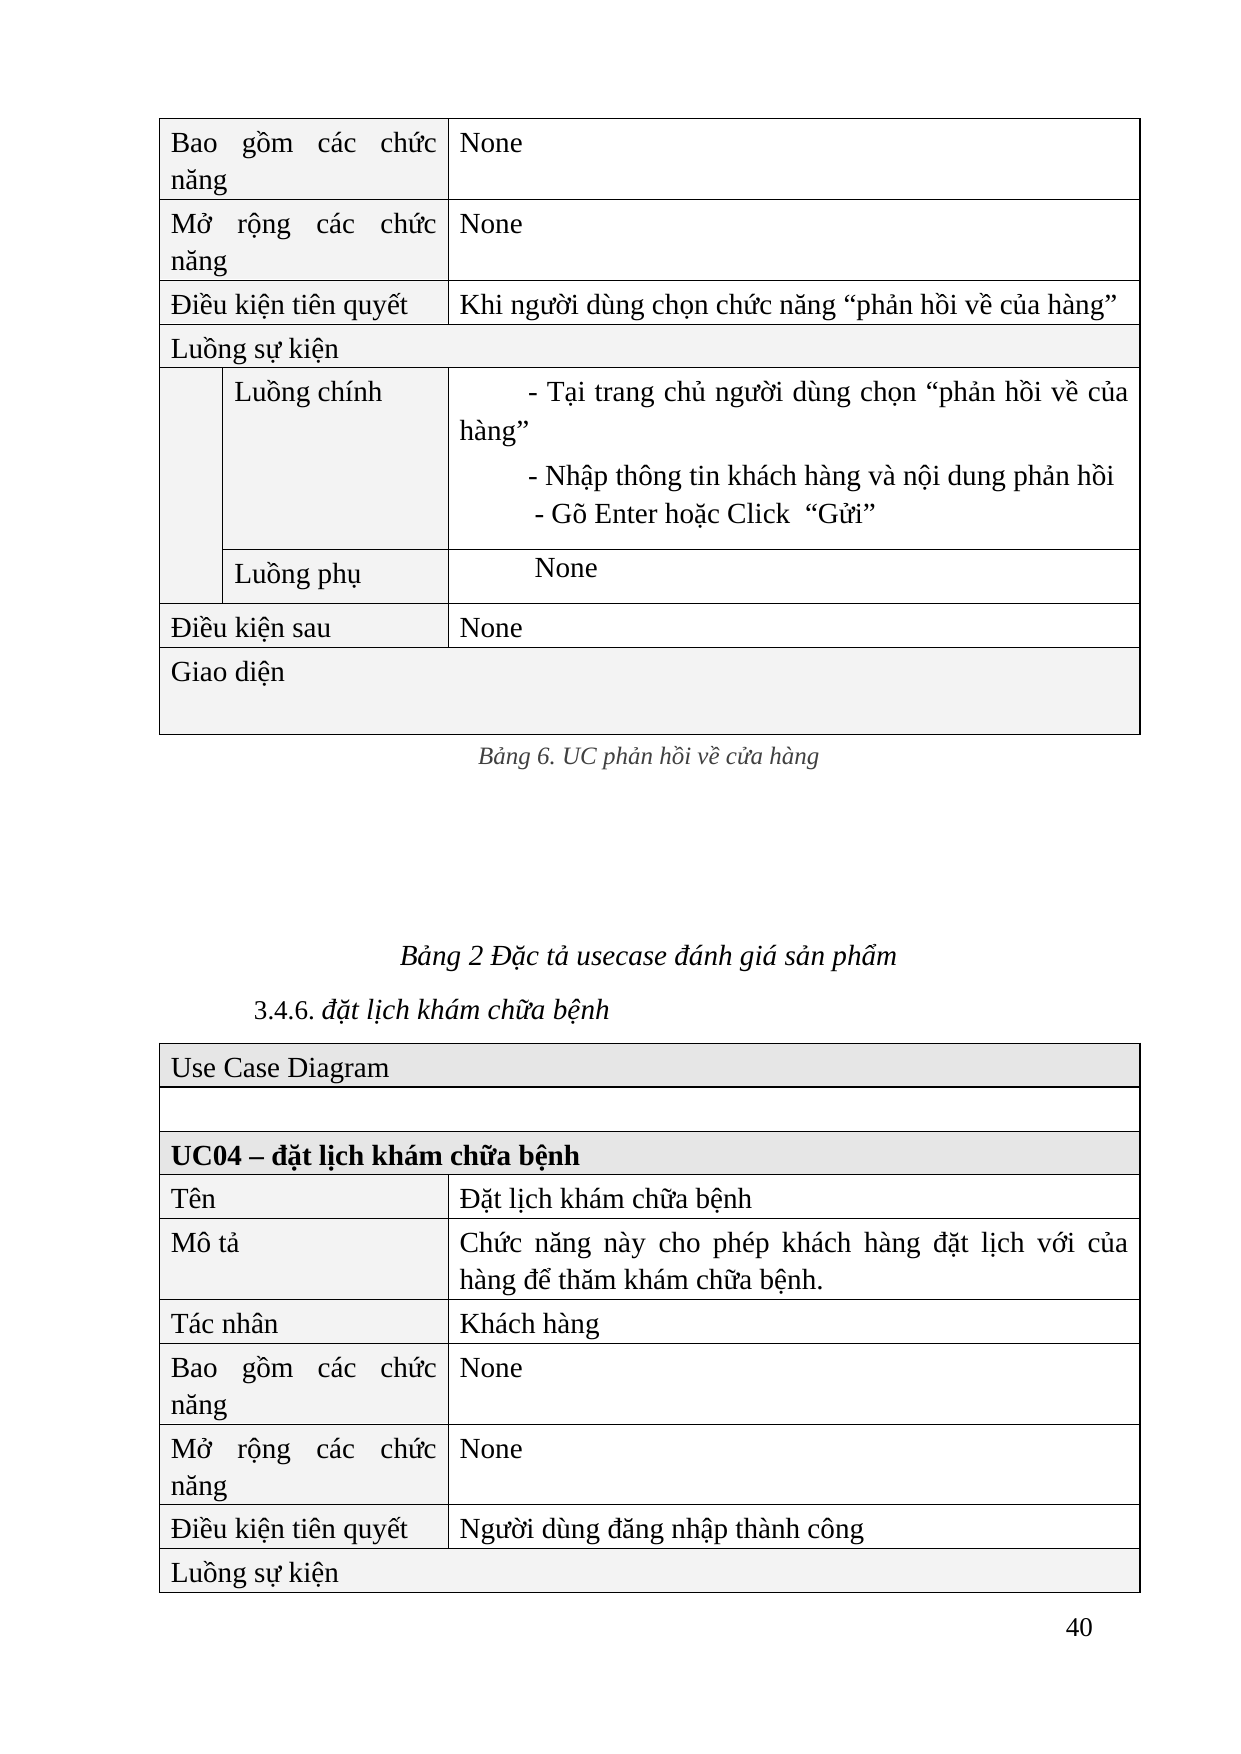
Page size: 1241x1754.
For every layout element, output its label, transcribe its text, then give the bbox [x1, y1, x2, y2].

table_cell Điều kiện sau [160, 604, 448, 647]
table_cell None [449, 1425, 1139, 1504]
table_cell Chức năng này cho phép khách hàng đặt lịch với của hàng để thăm khám chữa bệnh. [449, 1219, 1139, 1299]
table_cell UC04 – đặt lịch khám chữa bệnh [160, 1132, 1139, 1174]
table_cell Bao gồm các chức năng [160, 1344, 448, 1423]
table_cell Đặt lịch khám chữa bệnh [449, 1175, 1139, 1218]
table_cell Mô tả [160, 1219, 448, 1299]
table_cell None [449, 604, 1139, 647]
text đặt lịch khám chữa bệnh [254, 992, 1092, 1026]
table_cell - Tại trang chủ người dùng chọn “phản hồi về của hàng” - Nhập thông tin khách hàng và nội dung phản hồi - Gõ Enter hoặc Click “Gửi” [449, 368, 1139, 549]
table_cell Tên [160, 1175, 448, 1218]
table_cell Khi người dùng chọn chức năng “phản hồi về của hàng” [449, 281, 1139, 323]
table_cell None [449, 1344, 1139, 1423]
table_cell Luồng phụ [223, 550, 448, 603]
table_cell Điều kiện tiên quyết [160, 281, 448, 323]
table_cell Người dùng đăng nhập thành công [449, 1505, 1139, 1548]
table_cell None [449, 119, 1139, 199]
text Bảng 6. UC phản hồi về cửa hàng [207, 741, 1092, 770]
table_cell None [449, 200, 1139, 279]
table_cell Luồng sự kiện [160, 325, 1139, 367]
table_cell Mở rộng các chức năng [160, 200, 448, 279]
table_cell Tác nhân [160, 1300, 448, 1343]
table_cell Mở rộng các chức năng [160, 1425, 448, 1504]
table_cell Luồng sự kiện [160, 1549, 1139, 1592]
table_cell [160, 368, 222, 603]
table_cell Luồng chính [223, 368, 448, 549]
table_cell Điều kiện tiên quyết [160, 1505, 448, 1548]
table_cell Giao diện [160, 648, 1139, 734]
table_cell Bao gồm các chức năng [160, 119, 448, 199]
table_cell None [449, 550, 1139, 603]
table_cell Khách hàng [449, 1300, 1139, 1343]
table_cell [160, 1088, 1139, 1131]
table_header Use Case Diagram [160, 1044, 1139, 1086]
